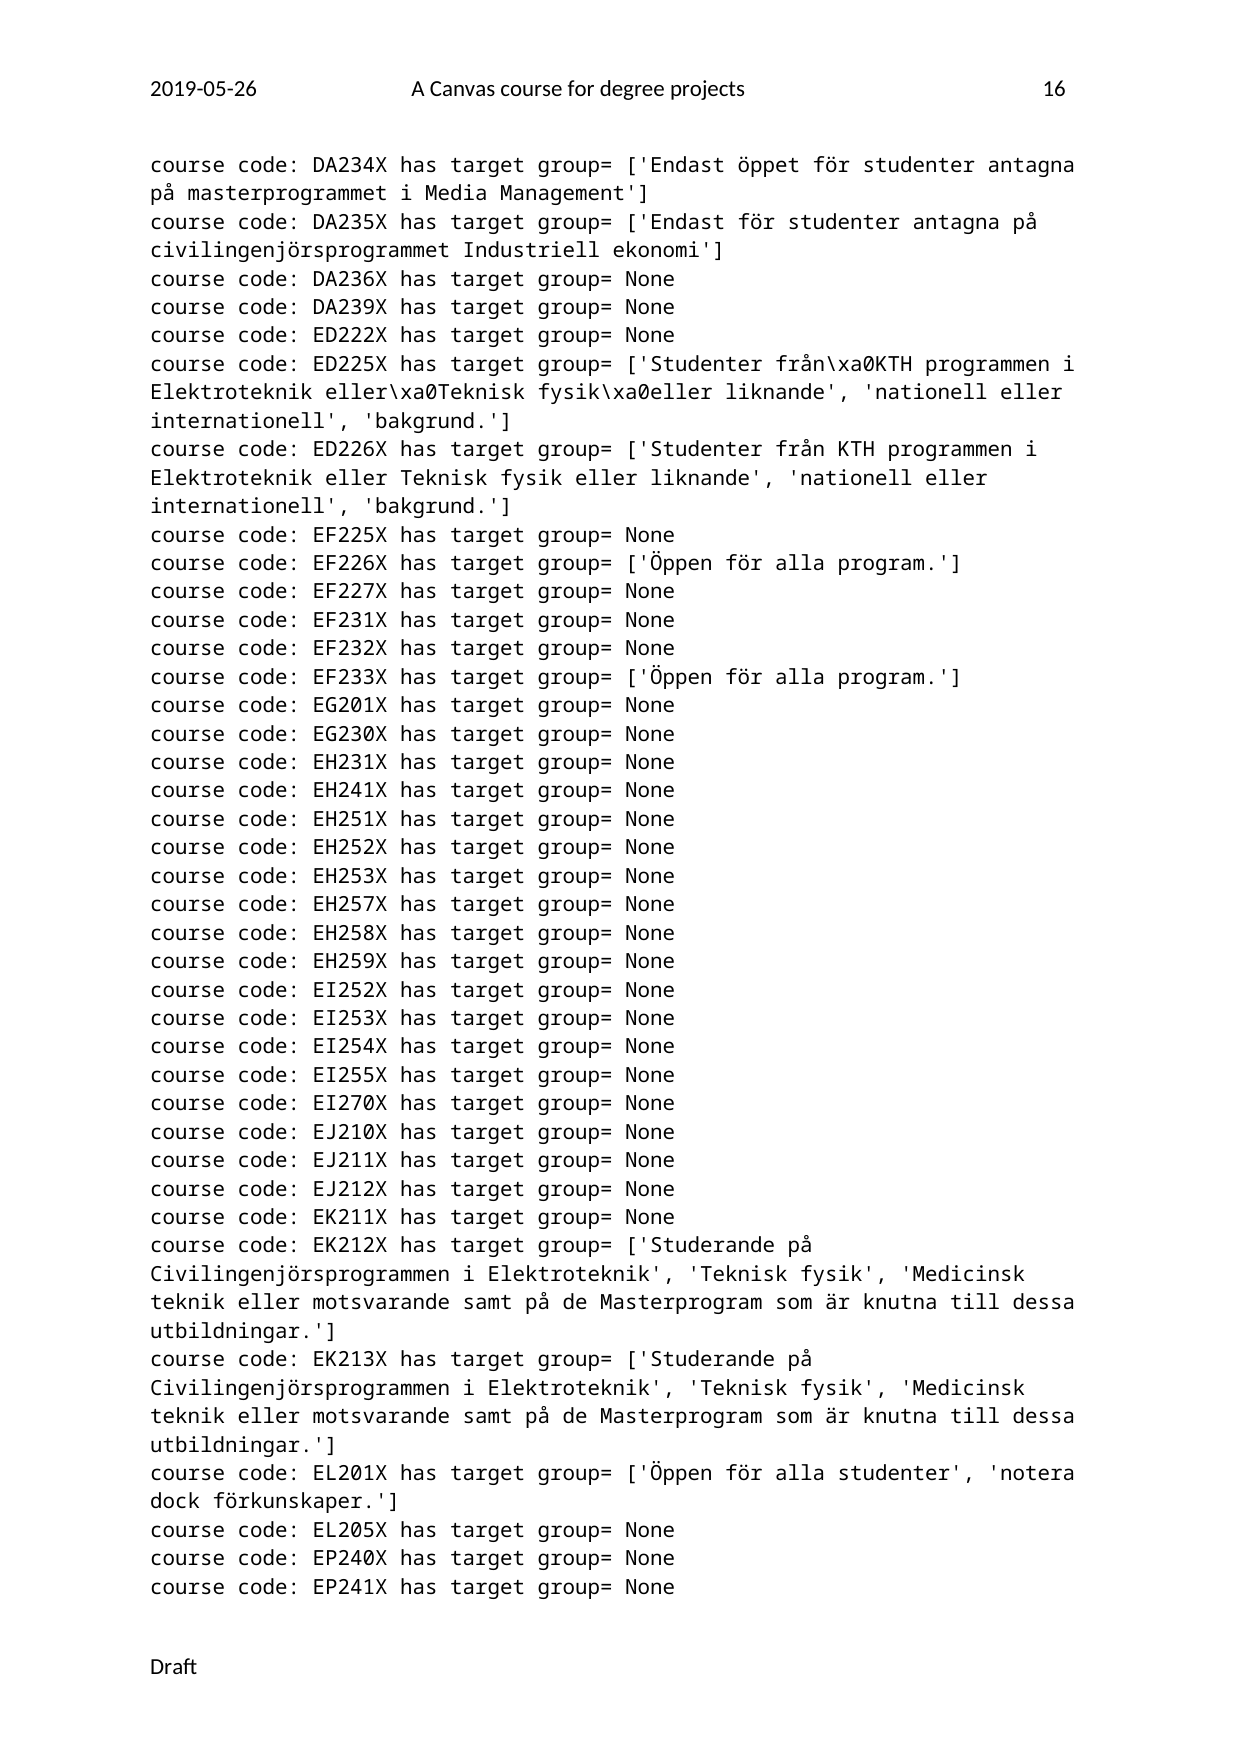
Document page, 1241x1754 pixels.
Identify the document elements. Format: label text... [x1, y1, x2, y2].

text course code: EF225X has target group= None [150, 520, 1090, 548]
text course code: EI255X has target group= None [150, 1060, 1090, 1088]
text course code: EJ211X has target group= None [150, 1145, 1090, 1174]
text course code: EI252X has target group= None [150, 975, 1090, 1003]
text course code: ED225X has target group= ['Studenter från\xa0KTH programmen i Elektroteknik eller\xa0Teknisk fysik\xa0eller liknande', 'nationell eller internationell', 'bakgrund.'] [150, 349, 1090, 434]
text course code: DA234X has target group= ['Endast öppet för studenter antagna på masterprogrammet i Media Management'] [150, 150, 1090, 207]
text course code: EH259X has target group= None [150, 946, 1090, 975]
text course code: EH252X has target group= None [150, 832, 1090, 861]
text course code: DA239X has target group= None [150, 292, 1090, 321]
text course code: EK213X has target group= ['Studerande på Civilingenjörsprogrammen i Elektroteknik', 'Teknisk fysik', 'Medicinsk teknik eller motsvarande samt på de Masterprogram som är knutna till dessa utbildningar.'] [150, 1344, 1090, 1458]
text course code: EP240X has target group= None [150, 1543, 1090, 1572]
text course code: EF226X has target group= ['Öppen för alla program.'] [150, 548, 1090, 577]
text course code: DA236X has target group= None [150, 264, 1090, 292]
text course code: EH253X has target group= None [150, 861, 1090, 889]
text course code: EF231X has target group= None [150, 605, 1090, 633]
text course code: EJ210X has target group= None [150, 1117, 1090, 1145]
text course code: DA235X has target group= ['Endast för studenter antagna på civilingenjörsprogrammet Industriell ekonomi'] [150, 207, 1090, 264]
text course code: EF227X has target group= None [150, 577, 1090, 605]
text course code: EJ212X has target group= None [150, 1174, 1090, 1202]
text course code: EH258X has target group= None [150, 918, 1090, 946]
text course code: EF232X has target group= None [150, 633, 1090, 662]
text course code: EH241X has target group= None [150, 776, 1090, 804]
text course code: EF233X has target group= ['Öppen för alla program.'] [150, 662, 1090, 690]
text course code: EL201X has target group= ['Öppen för alla studenter', 'notera dock förkunskaper.'] [150, 1458, 1090, 1515]
text course code: EI253X has target group= None [150, 1003, 1090, 1032]
text course code: EG201X has target group= None [150, 690, 1090, 719]
text course code: ED226X has target group= ['Studenter från KTH programmen i Elektroteknik eller Teknisk fysik eller liknande', 'nationell eller internationell', 'bakgrund.'] [150, 434, 1090, 520]
text course code: EH257X has target group= None [150, 889, 1090, 918]
text course code: EG230X has target group= None [150, 719, 1090, 747]
text course code: ED222X has target group= None [150, 321, 1090, 349]
text course code: EK212X has target group= ['Studerande på Civilingenjörsprogrammen i Elektroteknik', 'Teknisk fysik', 'Medicinsk teknik eller motsvarande samt på de Masterprogram som är knutna till dessa utbildningar.'] [150, 1231, 1090, 1344]
text course code: EK211X has target group= None [150, 1202, 1090, 1231]
text course code: EH251X has target group= None [150, 804, 1090, 832]
text course code: EH231X has target group= None [150, 747, 1090, 776]
text course code: EI254X has target group= None [150, 1032, 1090, 1060]
text course code: EP241X has target group= None [150, 1572, 1090, 1600]
text course code: EI270X has target group= None [150, 1088, 1090, 1117]
text course code: EL205X has target group= None [150, 1515, 1090, 1543]
